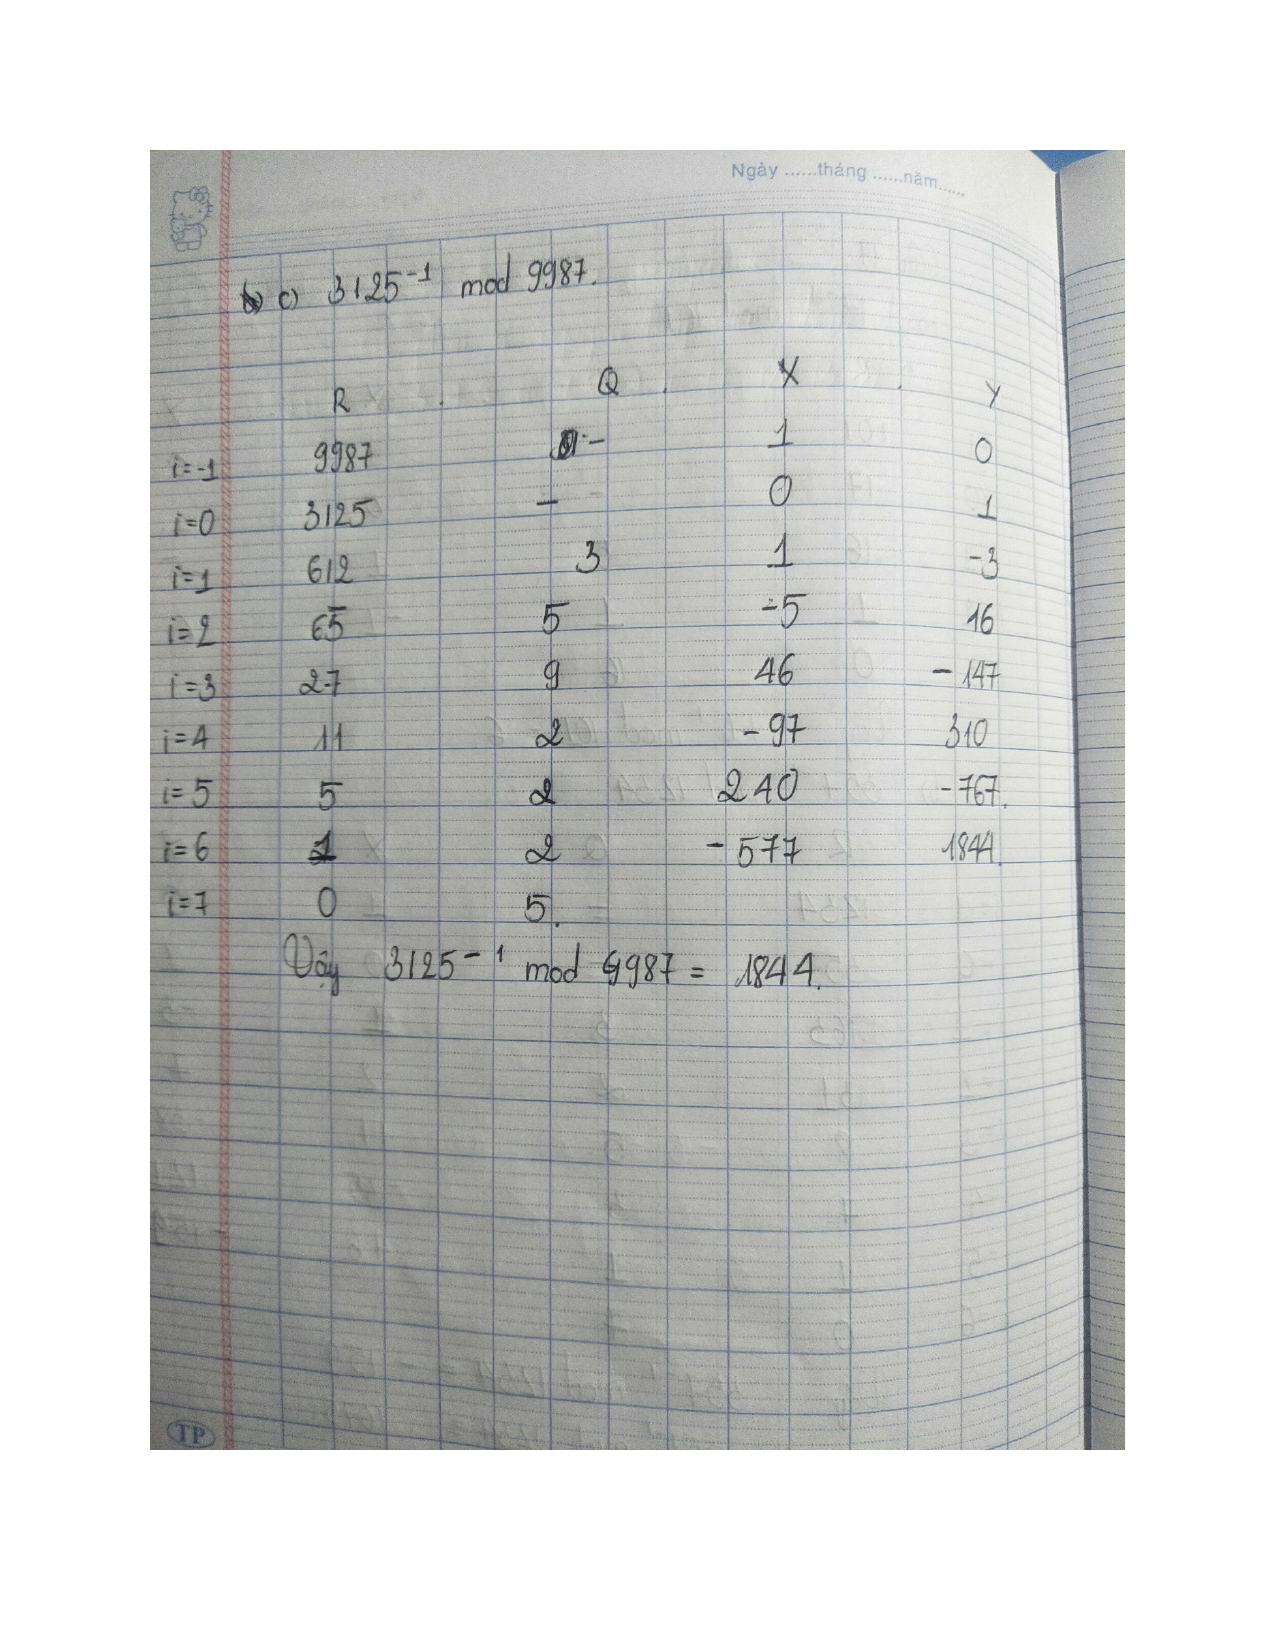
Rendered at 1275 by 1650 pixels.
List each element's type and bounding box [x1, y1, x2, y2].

picture [150, 150, 1125, 1450]
